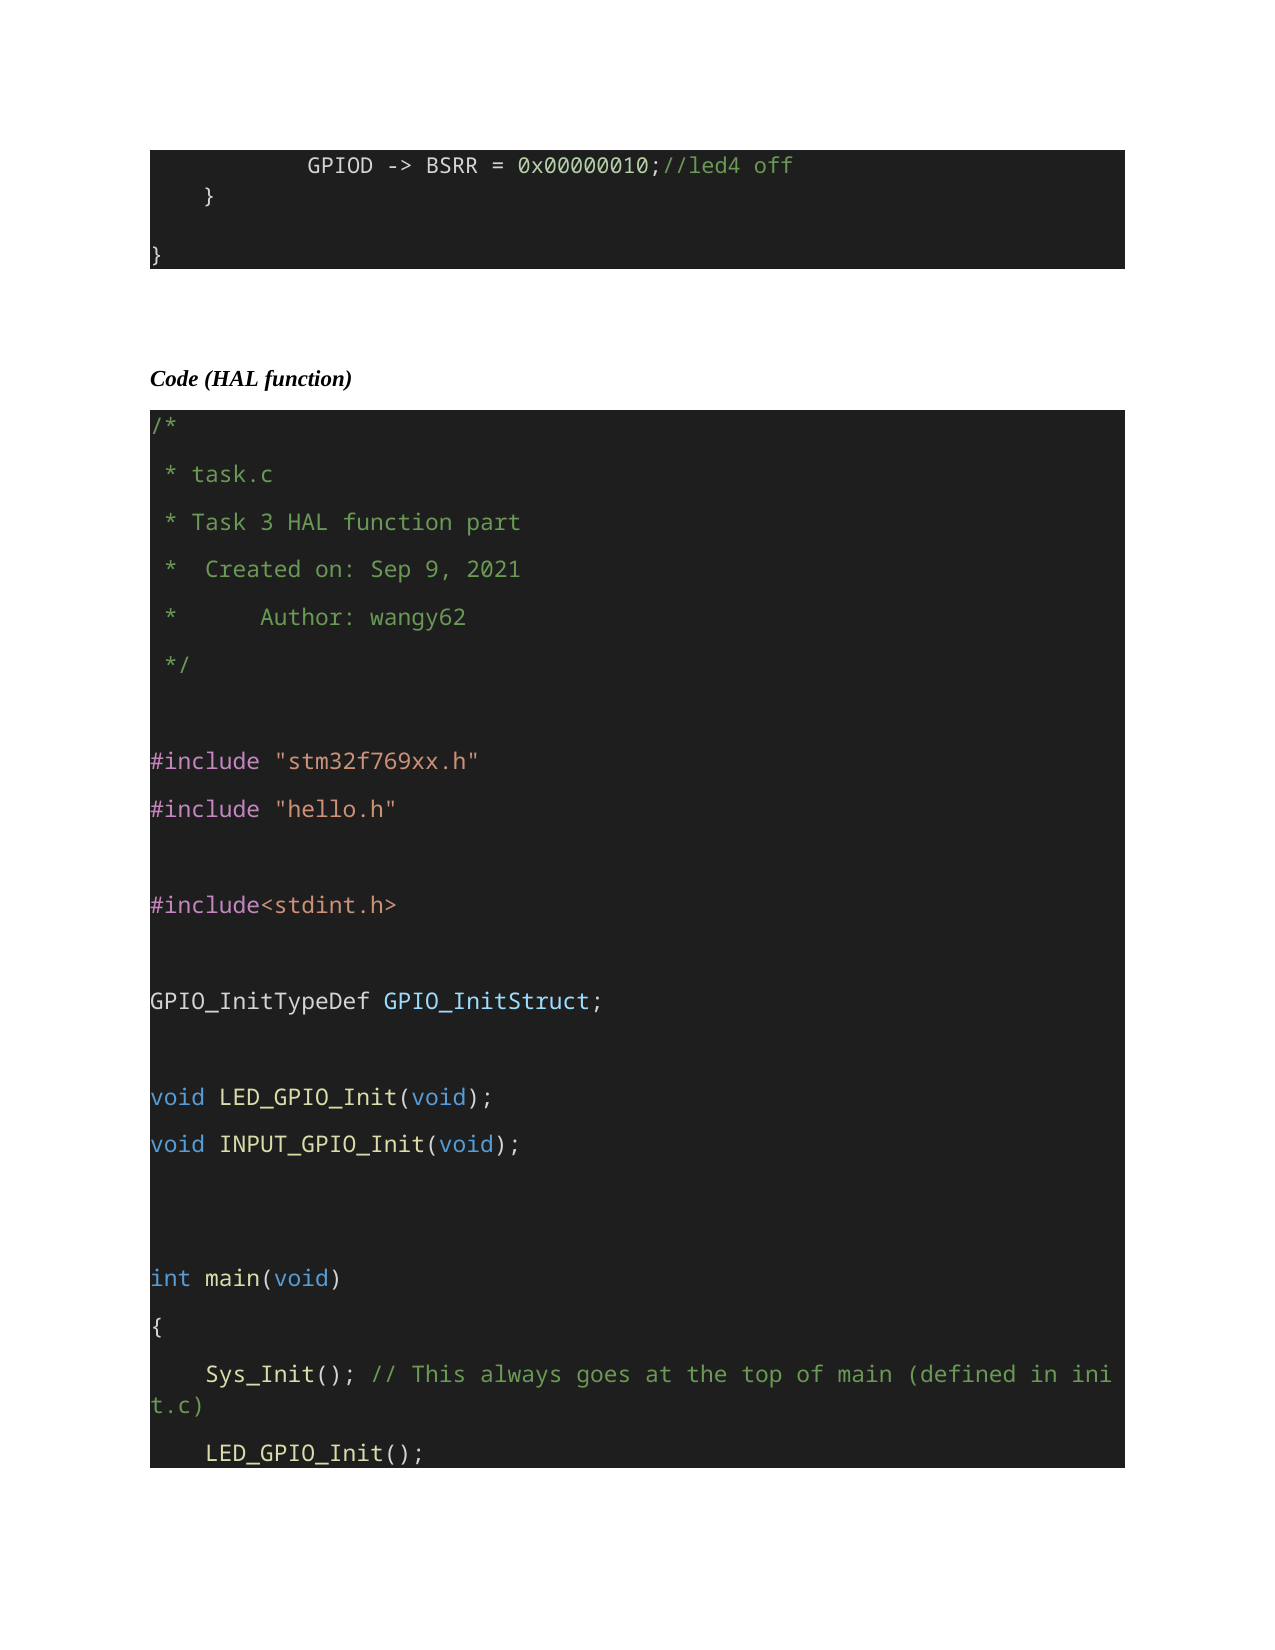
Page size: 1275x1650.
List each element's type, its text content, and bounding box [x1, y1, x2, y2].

text /* [150, 410, 1125, 441]
text * task.c [150, 458, 1125, 489]
text * Created on: Sep 9, 2021 [150, 553, 1125, 585]
text Code (HAL function) [150, 364, 1125, 391]
text GPIO_InitTypeDef GPIO_InitStruct; [150, 985, 1125, 1016]
text #include "hello.h" [150, 793, 1125, 824]
text */ [150, 649, 1125, 681]
text Sys_Init(); // This always goes at the top of main (defined in init.c) [150, 1358, 1125, 1421]
text * Task 3 HAL function part [150, 506, 1125, 537]
text * Author: wangy62 [150, 601, 1125, 633]
text #include<stdint.h> [150, 889, 1125, 920]
text void LED_GPIO_Init(void); [150, 1081, 1125, 1112]
text LED_GPIO_Init(); [150, 1437, 1125, 1468]
text int main(void) [150, 1262, 1125, 1293]
text GPIOD -> BSRR = 0x00000010;//led4 off [150, 150, 1125, 180]
text } [150, 180, 1125, 209]
text { [150, 1310, 1125, 1341]
text void INPUT_GPIO_Init(void); [150, 1128, 1125, 1160]
text #include "stm32f769xx.h" [150, 745, 1125, 776]
text } [150, 239, 1125, 269]
